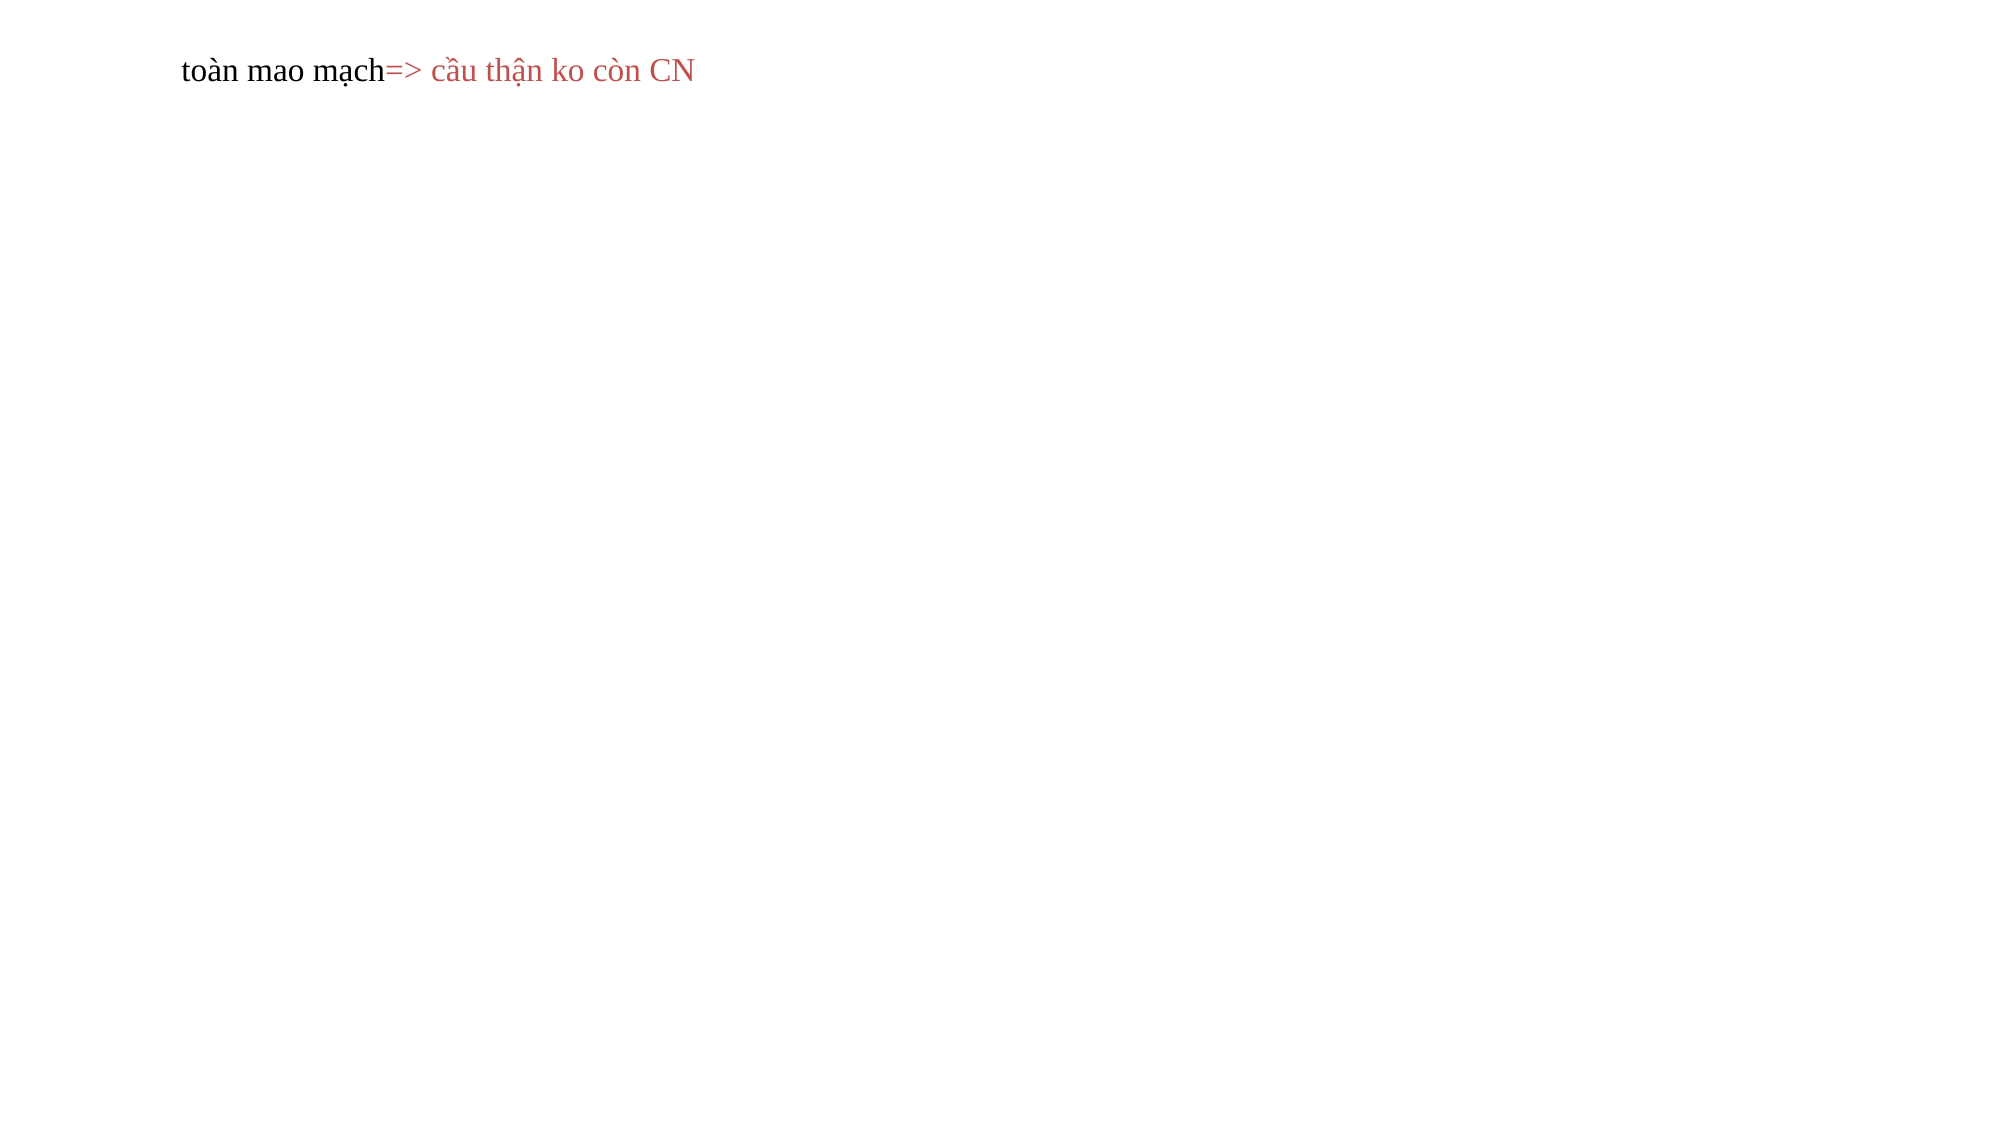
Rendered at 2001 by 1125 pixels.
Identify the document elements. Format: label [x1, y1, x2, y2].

list [125, 50, 923, 88]
